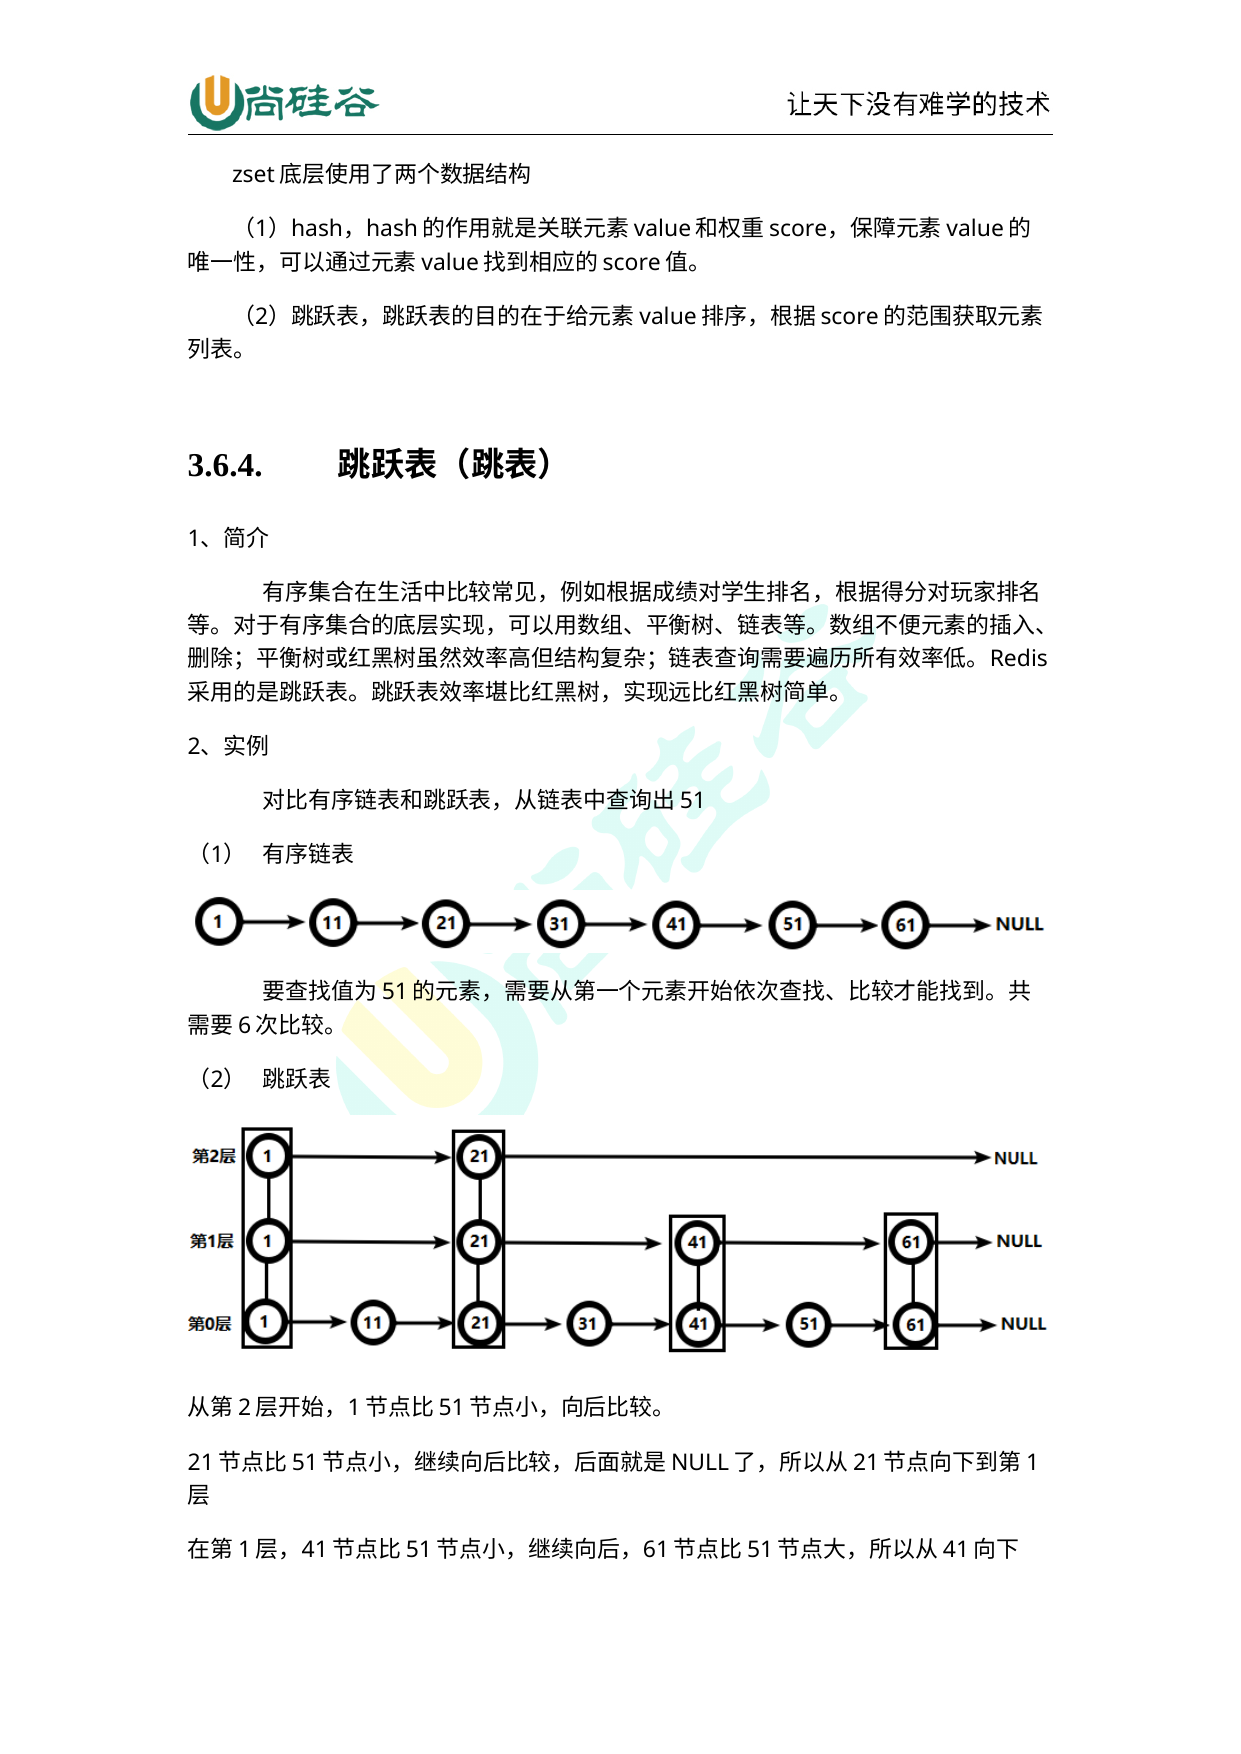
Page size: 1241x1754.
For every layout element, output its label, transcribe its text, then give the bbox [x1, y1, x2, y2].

list 有序链表 [187, 836, 1053, 869]
text 有序集合在生活中比较常见，例如根据成绩对学生排名，根据得分对玩家排名等。对于有序集合的底层实现，可以用数组、平衡树、链表等。数组不便元素的插入、删除；平衡树或红黑树虽然效率高但结构复杂；链表查询需要遍历所有效率低。Redis采用的是跳跃表。跳跃表效率堪比红黑树，实现远比红黑树简单。 [187, 574, 1053, 707]
text 从第2层开始，1节点比51节点小，向后比较。 [187, 1389, 1053, 1423]
picture [187, 73, 1053, 132]
text 21节点比51节点小，继续向后比较，后面就是NULL了，所以从21节点向下到第1层 [187, 1443, 1053, 1510]
text 1、简介 [187, 520, 1053, 553]
picture [187, 1115, 1053, 1369]
list 跳跃表（跳表） [187, 437, 1053, 486]
text zset底层使用了两个数据结构 [187, 156, 1053, 189]
text 在第1层，41节点比51节点小，继续向后，61节点比51节点大，所以从41向下 [187, 1531, 1053, 1564]
picture [187, 890, 1053, 953]
list 跳跃表 [187, 1061, 1053, 1094]
text （2）跳跃表，跳跃表的目的在于给元素value排序，根据score的范围获取元素列表。 [187, 298, 1053, 364]
text 对比有序链表和跳跃表，从链表中查询出51 [187, 782, 1053, 815]
text 要查找值为51的元素，需要从第一个元素开始依次查找、比较才能找到。共需要6次比较。 [187, 973, 1053, 1040]
text 2、实例 [187, 728, 1053, 761]
text （1）hash，hash的作用就是关联元素value和权重score，保障元素value的唯一性，可以通过元素value找到相应的score值。 [187, 210, 1053, 277]
